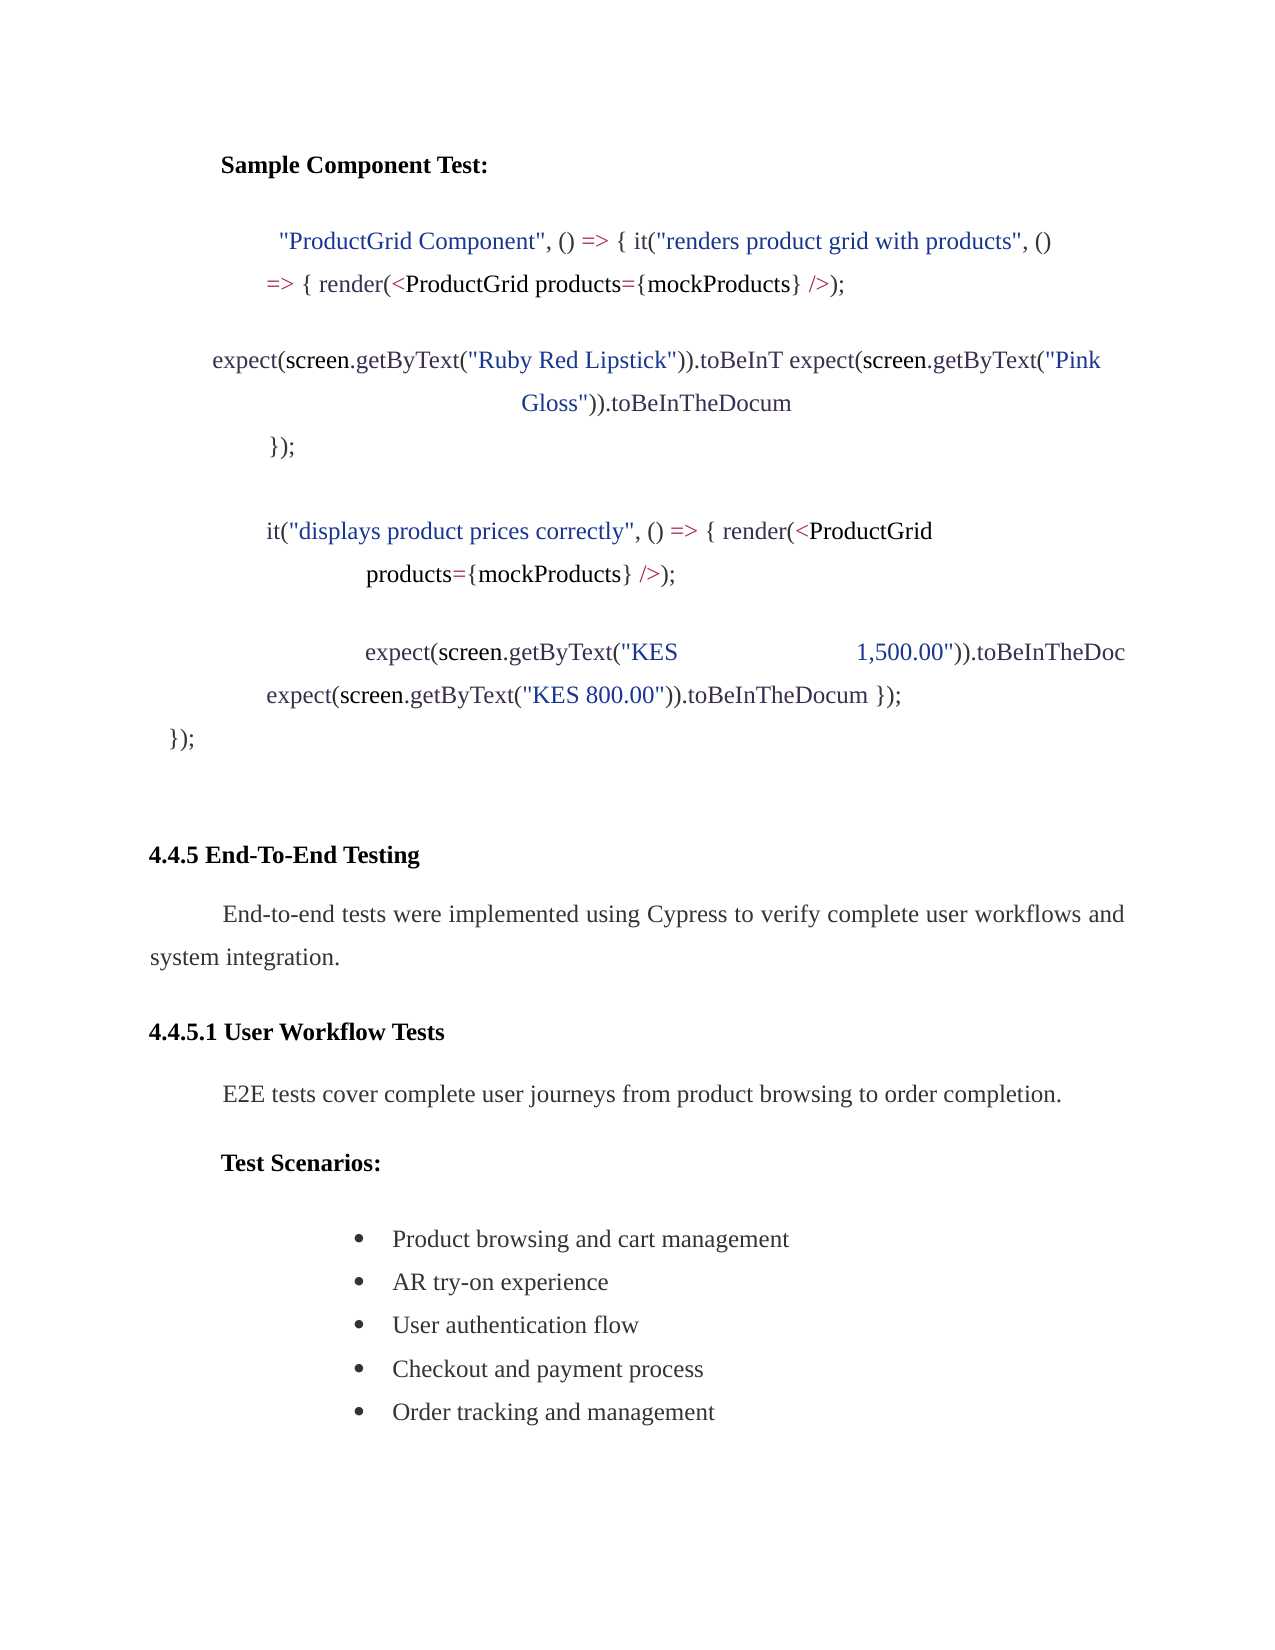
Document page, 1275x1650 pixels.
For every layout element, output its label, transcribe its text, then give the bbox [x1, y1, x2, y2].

list Order tracking and management [354, 1397, 1125, 1426]
text expect(screen.getByText("KES 1,500.00")).toBeInTheDoc expect(screen.getByText("KES 800.00")).toBeInTheDocum }); [266, 637, 1125, 709]
text }); [268, 431, 521, 460]
list Checkout and payment process [354, 1354, 1125, 1382]
subtitle 4.4.5 End-To-End Testing [148, 840, 1125, 869]
text "ProductGrid Component", () => { it("renders product grid with products", () => { render(<ProductGrid products={mockProducts} />); [266, 226, 1063, 298]
text }); [168, 723, 521, 752]
subtitle 4.4.5.1 User Workflow Tests [148, 1017, 1125, 1045]
text E2E tests cover complete user journeys from product browsing to order completion. [150, 1079, 1125, 1108]
text expect(screen.getByText("Ruby Red Lipstick")).toBeInT expect(screen.getByText("Pink Gloss")).toBeInTheDocum [188, 345, 1125, 417]
list User authentication flow [354, 1311, 1125, 1339]
text Sample Component Test: [221, 150, 1125, 179]
text it("displays product prices correctly", () => { render(<ProductGrid products={mockProducts} />); [266, 516, 1125, 588]
text End-to-end tests were implemented using Cypress to verify complete user workflows and system integration. [150, 899, 1125, 971]
text Test Scenarios: [221, 1148, 1125, 1177]
list AR try-on experience [354, 1267, 1125, 1296]
list Product browsing and cart management [354, 1224, 1125, 1253]
